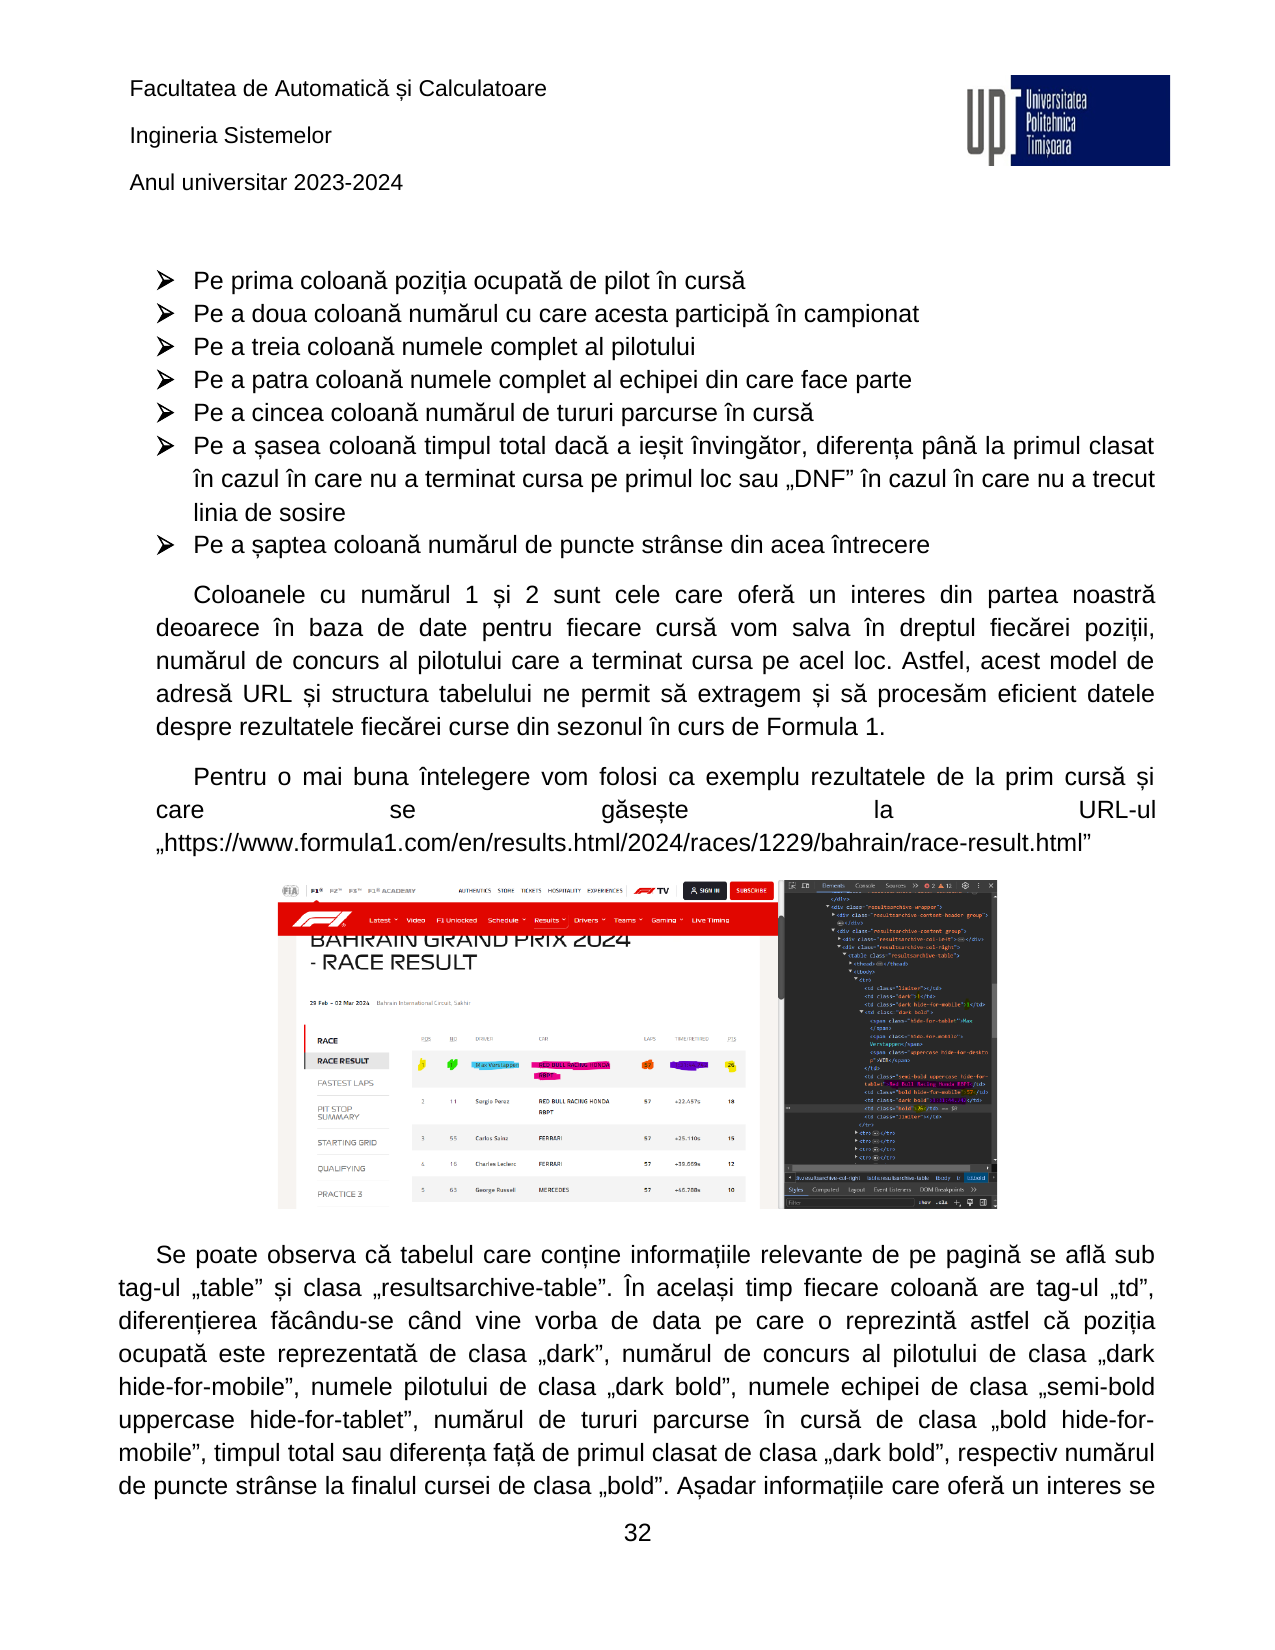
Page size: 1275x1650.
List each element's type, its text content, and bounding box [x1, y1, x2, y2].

list Pe a doua coloană numărul cu care acesta participă în campionat [156, 299, 1157, 328]
picture [967, 75, 1171, 166]
list Pe prima coloană poziția ocupată de pilot în cursă [156, 266, 1157, 294]
list Pe a patra coloană numele complet al echipei din care face parte [156, 365, 1157, 394]
list Pe a cincea coloană numărul de tururi parcurse în cursă [156, 398, 1157, 427]
list Pe a treia coloană numele complet al pilotului [156, 332, 1157, 361]
text Coloanele cu numărul 1 și 2 sunt cele care oferă un interes din partea noastră deoarece în baza de date pentru fiecare cursă vom salva în dreptul fiecărei poziții, numărul de concurs al pilotului care a terminat cursa pe acel loc. Astfel, acest model de adresă URL și structura tabelului ne permit să extragem și să procesăm eficient datele despre rezultatele fiecărei curse din sezonul în curs de Formula 1. [156, 580, 1157, 741]
picture [277, 880, 998, 1209]
text Pentru o mai buna întelegere vom folosi ca exemplu rezultatele de la prim cursă și care se găsește la URL-ul „https://www.formula1.com/en/results.html/2024/races/1229/bahrain/race-result.html” [156, 762, 1157, 857]
list Pe a șaptea coloană numărul de puncte strânse din acea întrecere [156, 531, 1157, 559]
list Pe a șasea coloană timpul total dacă a ieșit învingător, diferența până la primul clasat în cazul în care nu a terminat cursa pe primul loc sau „DNF” în cazul în care nu a trecut linia de sosire [156, 431, 1157, 526]
